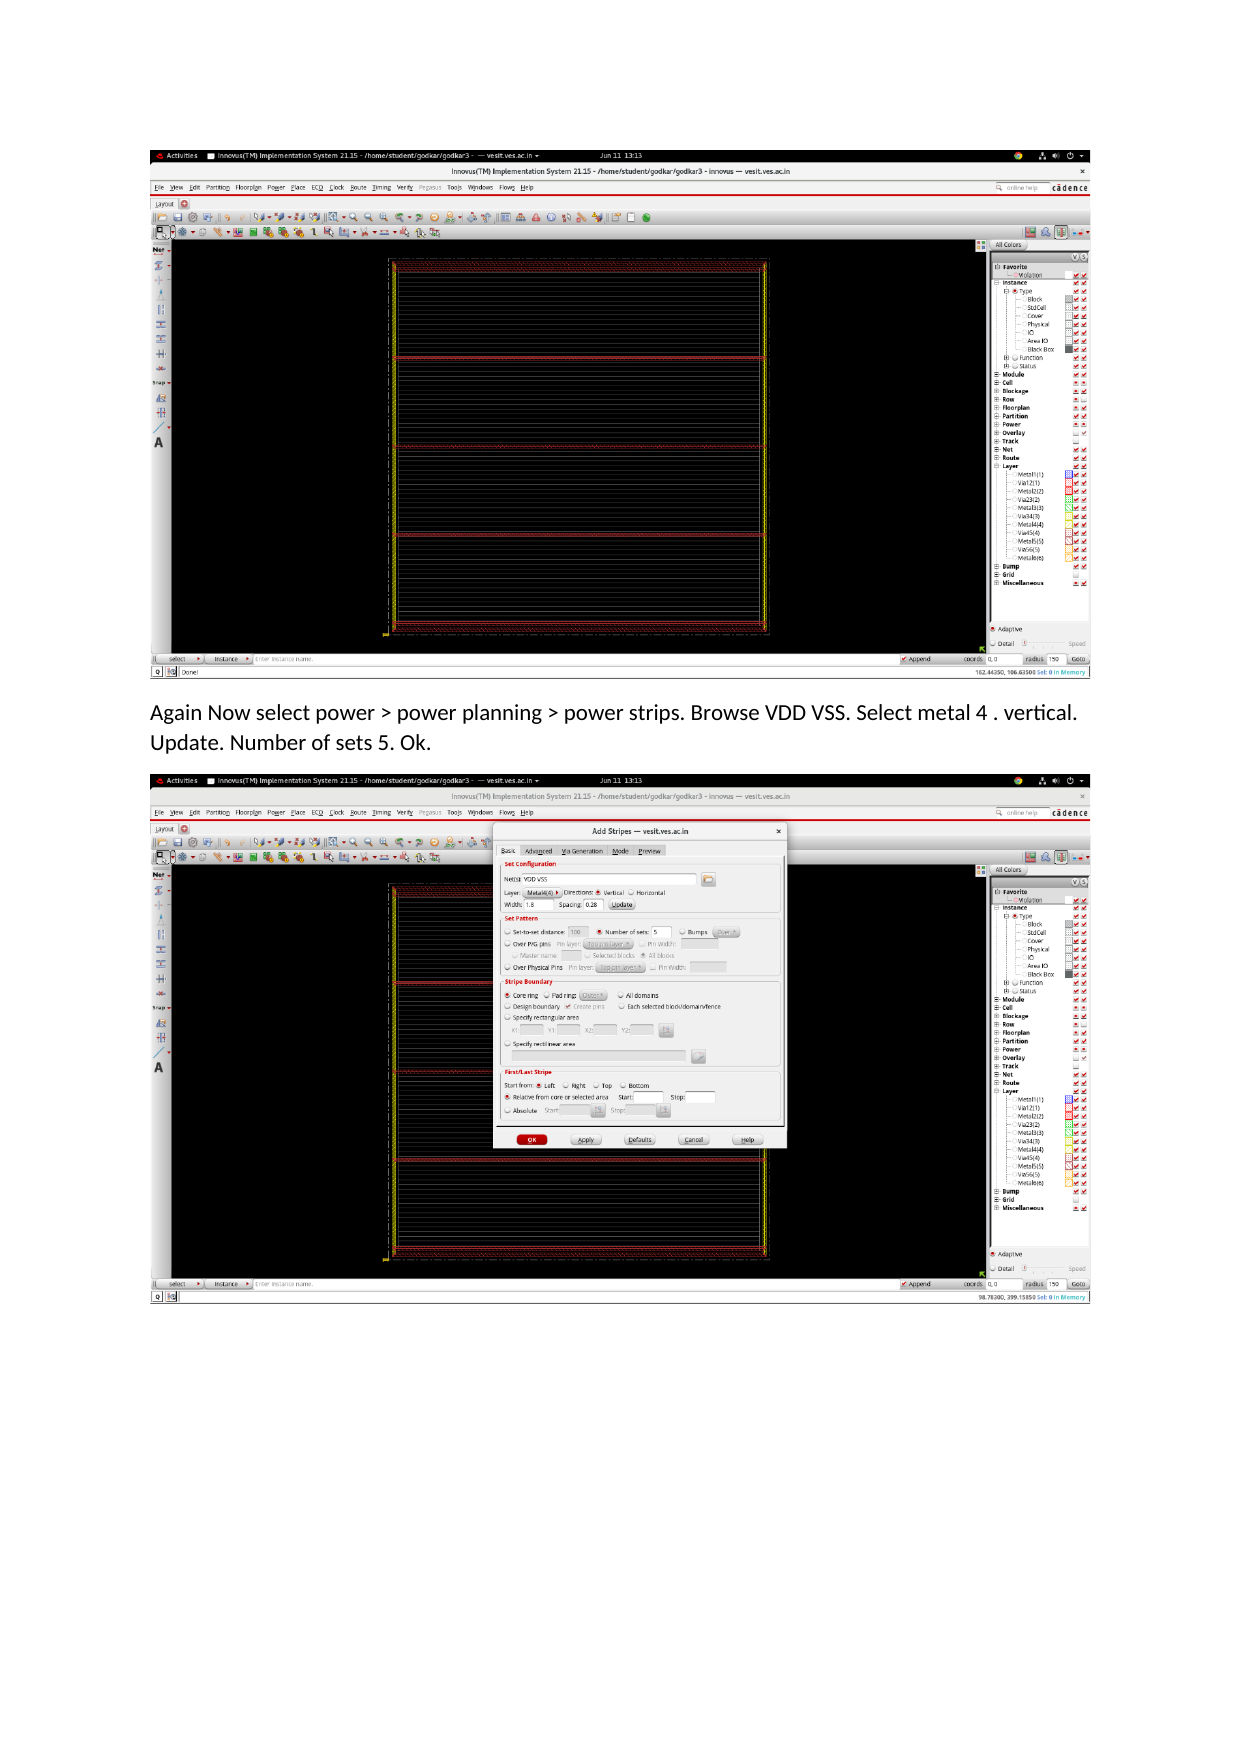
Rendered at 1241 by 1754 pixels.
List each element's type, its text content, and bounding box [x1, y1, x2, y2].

text Again Now select power > power planning > power strips. Browse VDD VSS. Select metal 4 . vertical. Update. Number of sets 5. Ok. [150, 698, 1090, 756]
picture [150, 150, 1091, 679]
picture [150, 774, 1091, 1304]
